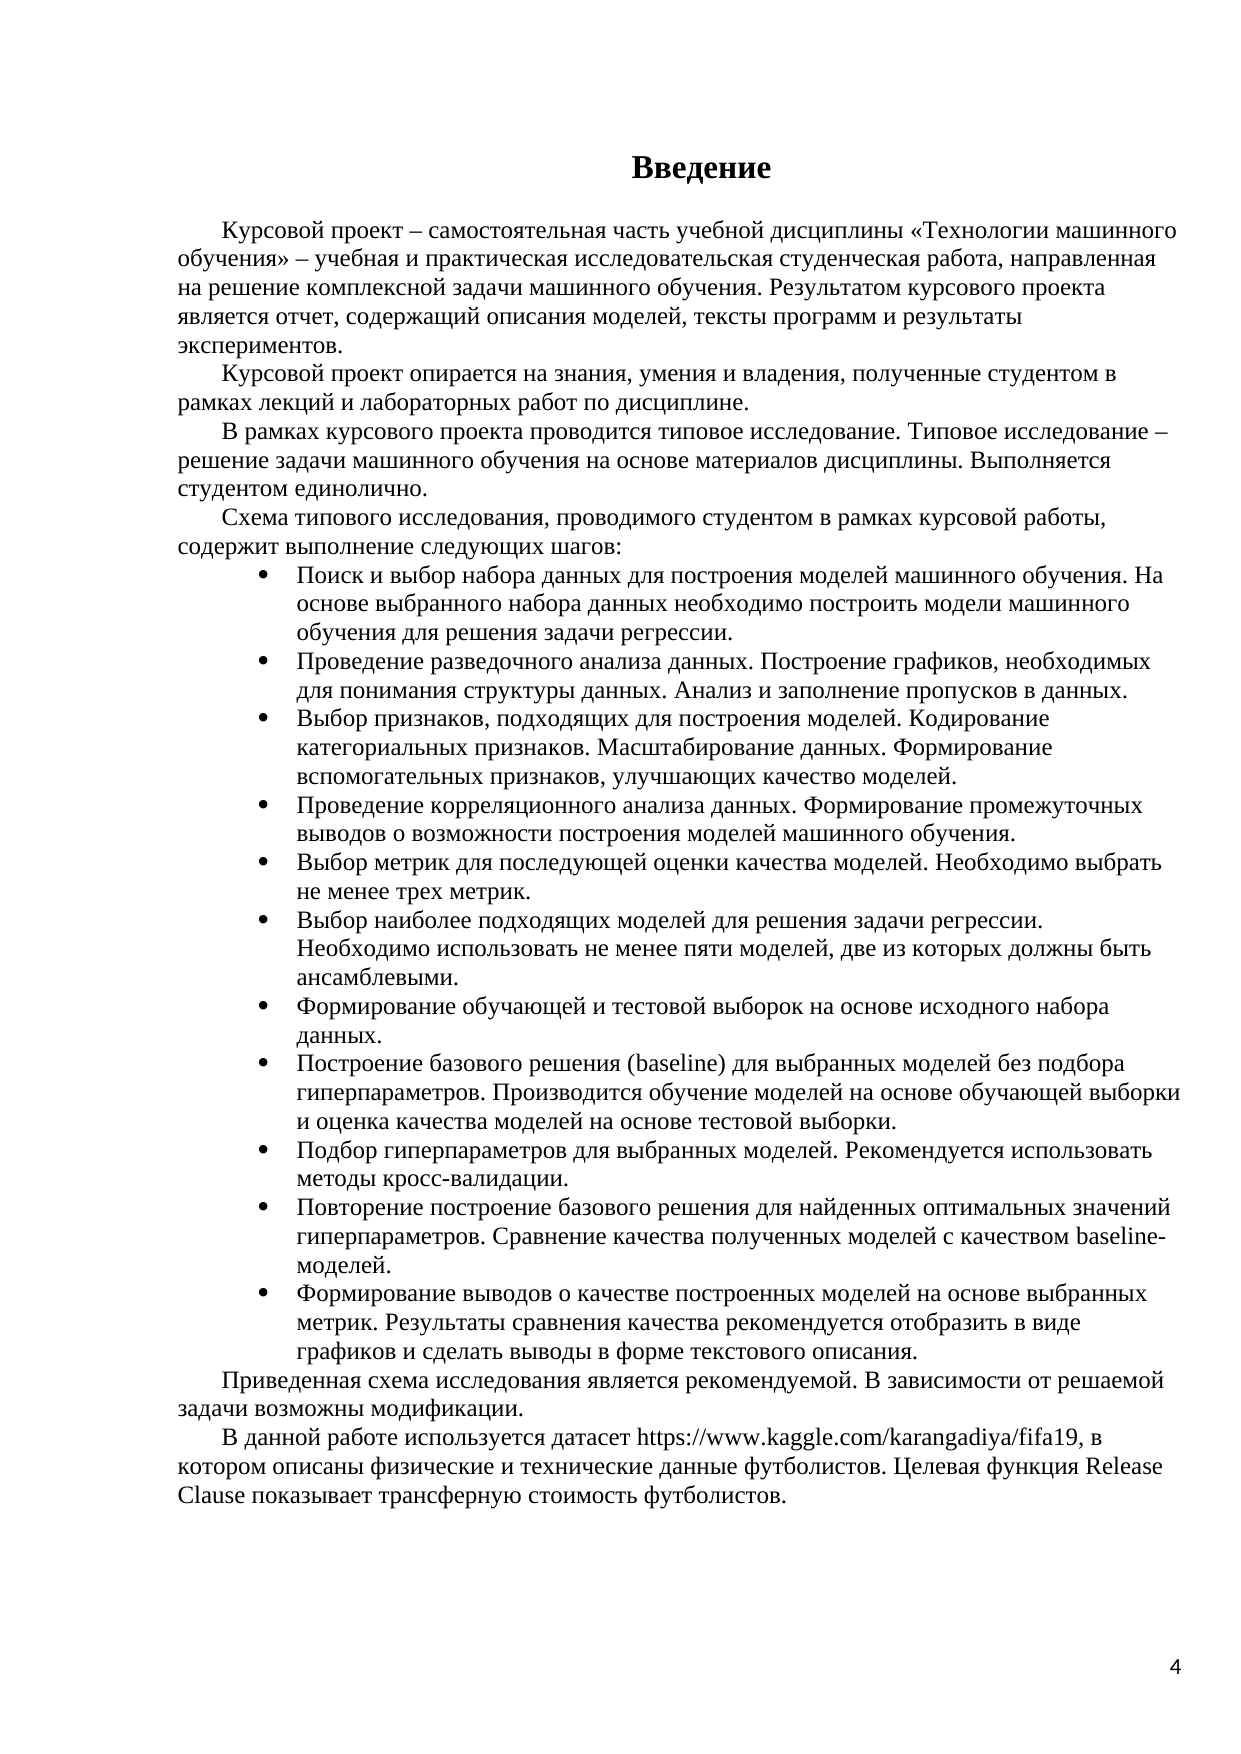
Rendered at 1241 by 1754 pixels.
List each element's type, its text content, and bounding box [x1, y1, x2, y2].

text Введение [177, 147, 1181, 186]
list Выбор признаков, подходящих для построения моделей. Кодирование категориальных признаков. Масштабирование данных. Формирование вспомогательных признаков, улучшающих качество моделей. [259, 703, 1181, 790]
text Схема типового исследования, проводимого студентом в рамках курсовой работы, содержит выполнение следующих шагов: [177, 502, 1181, 560]
text Курсовой проект опирается на знания, умения и владения, полученные студентом в рамках лекций и лабораторных работ по дисциплине. [177, 358, 1181, 416]
list Построение базового решения (baseline) для выбранных моделей без подбора гиперпараметров. Производится обучение моделей на основе обучающей выборки и оценка качества моделей на основе тестовой выборки. [259, 1048, 1181, 1135]
text Приведенная схема исследования является рекомендуемой. В зависимости от решаемой задачи возможны модификации. [177, 1365, 1181, 1422]
text В данной работе используется датасет https://www.kaggle.com/karangadiya/fifa19, в котором описаны физические и технические данные футболистов. Целевая функция Release Clause показывает трансферную стоимость футболистов. [177, 1422, 1181, 1508]
list Проведение корреляционного анализа данных. Формирование промежуточных выводов о возможности построения моделей машинного обучения. [259, 790, 1181, 847]
list Повторение построение базового решения для найденных оптимальных значений гиперпараметров. Сравнение качества полученных моделей с качеством baseline-моделей. [259, 1192, 1181, 1278]
text Курсовой проект – самостоятельная часть учебной дисциплины «Технологии машинного обучения» – учебная и практическая исследовательская студенческая работа, направленная на решение комплексной задачи машинного обучения. Результатом курсового проекта является отчет, содержащий описания моделей, тексты программ и результаты экспериментов. [177, 215, 1181, 358]
list Формирование обучающей и тестовой выборок на основе исходного набора данных. [259, 991, 1181, 1048]
list Поиск и выбор набора данных для построения моделей машинного обучения. На основе выбранного набора данных необходимо построить модели машинного обучения для решения задачи регрессии. [259, 560, 1181, 646]
list Проведение разведочного анализа данных. Построение графиков, необходимых для понимания структуры данных. Анализ и заполнение пропусков в данных. [259, 646, 1181, 703]
list Подбор гиперпараметров для выбранных моделей. Рекомендуется использовать методы кросс-валидации. [259, 1135, 1181, 1192]
text В рамках курсового проекта проводится типовое исследование. Типовое исследование – решение задачи машинного обучения на основе материалов дисциплины. Выполняется студентом единолично. [177, 416, 1181, 502]
list Выбор метрик для последующей оценки качества моделей. Необходимо выбрать не менее трех метрик. [259, 847, 1181, 905]
list Выбор наиболее подходящих моделей для решения задачи регрессии. Необходимо использовать не менее пяти моделей, две из которых должны быть ансамблевыми. [259, 905, 1181, 991]
list Формирование выводов о качестве построенных моделей на основе выбранных метрик. Результаты сравнения качества рекомендуется отобразить в виде графиков и сделать выводы в форме текстового описания. [259, 1278, 1181, 1365]
